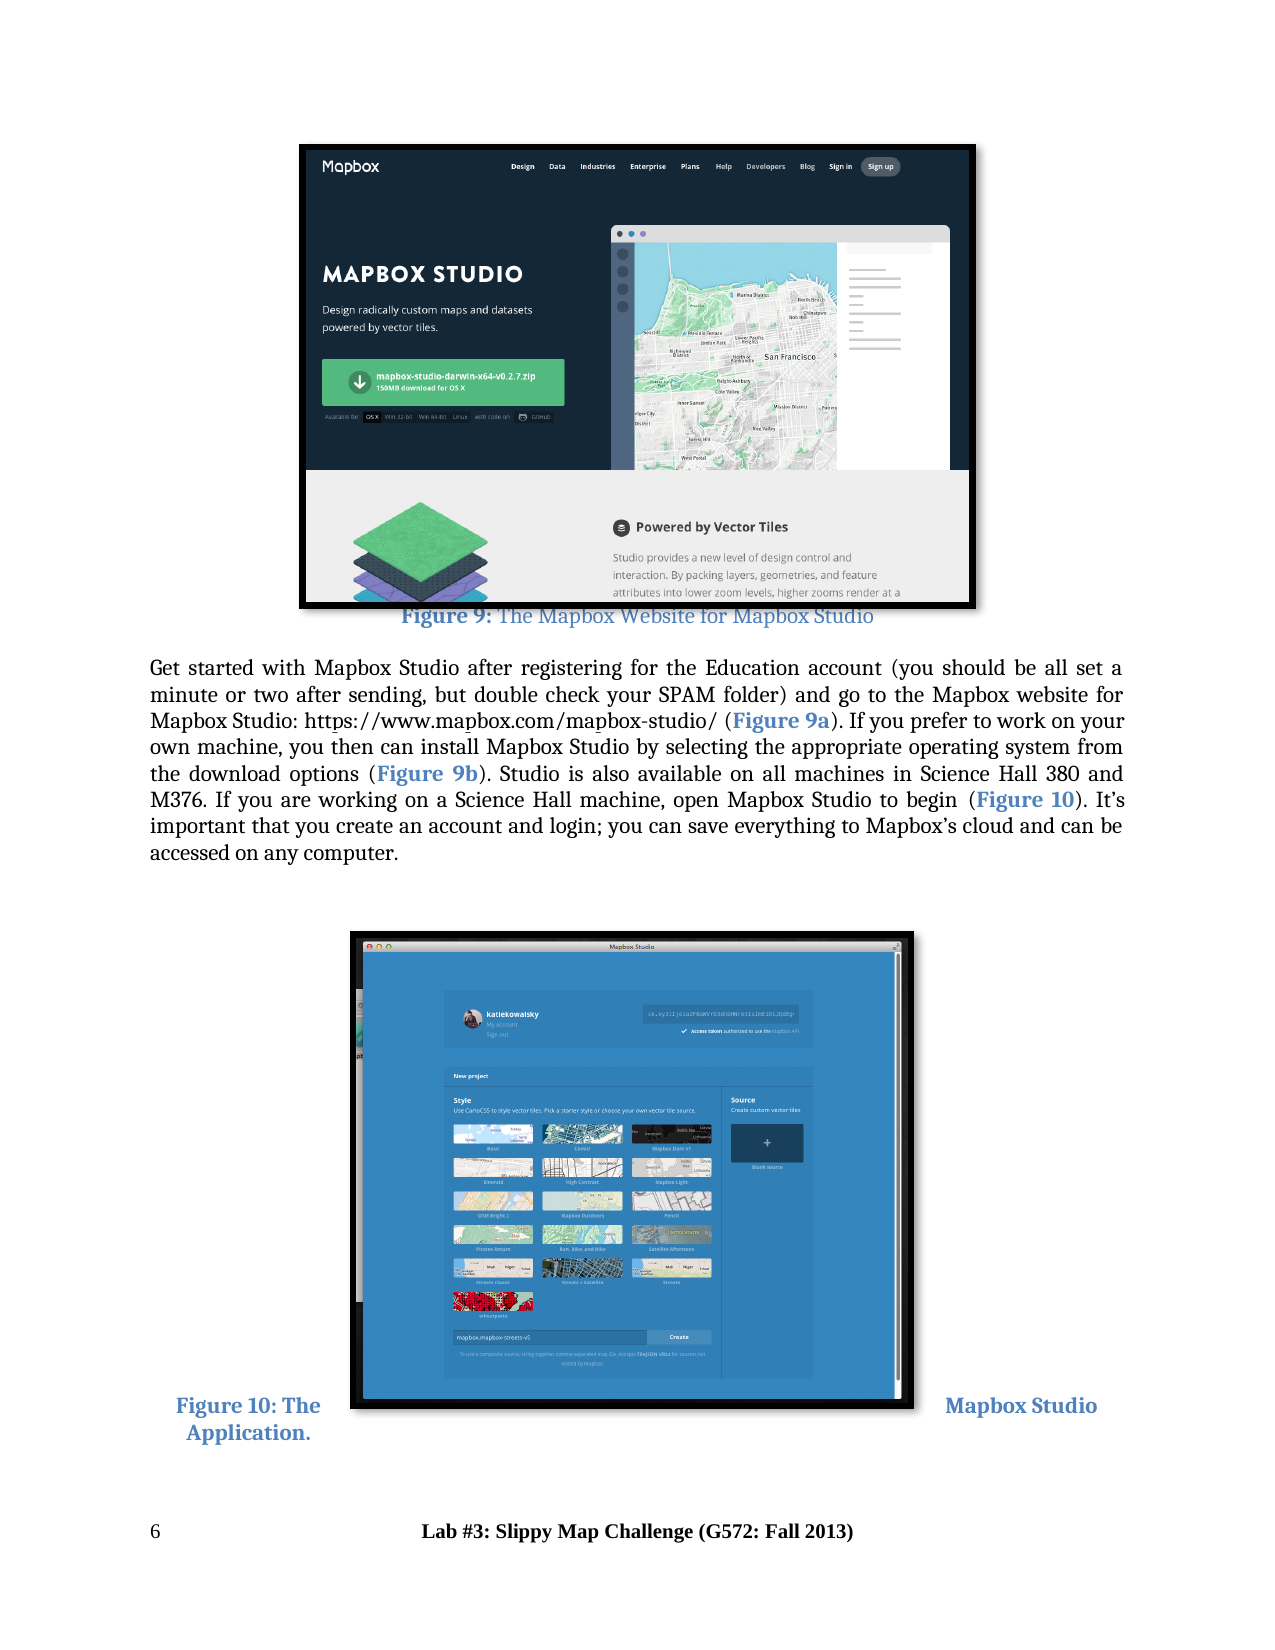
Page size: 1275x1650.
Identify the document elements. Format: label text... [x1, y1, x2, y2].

text Get started with Mapbox Studio after registering for the Education account (you should be all set a minute or two after sending, but double check your SPAM folder) and go to the Mapbox website for Mapbox Studio: https://www.mapbox.com/mapbox-studio/ (Figure 9a). If you prefer to work on your own machine, you then can install Mapbox Studio by selecting the appropriate operating system from the download options (Figure 9b). Studio is also available on all machines in Science Hall 380 and M376. If you are working on a Science Hall machine, open Mapbox Studio to begin (Figure 10). It’s important that you create an account and login; you can save everything to Mapbox’s cloud and can be accessed on any computer. [150, 655, 1125, 866]
picture [306, 150, 969, 602]
text Figure 9: The Mapbox Website for Mapbox Studio [150, 602, 1125, 629]
picture [356, 938, 908, 1403]
text Figure 10: The Mapbox Studio Application. [150, 1393, 1125, 1446]
